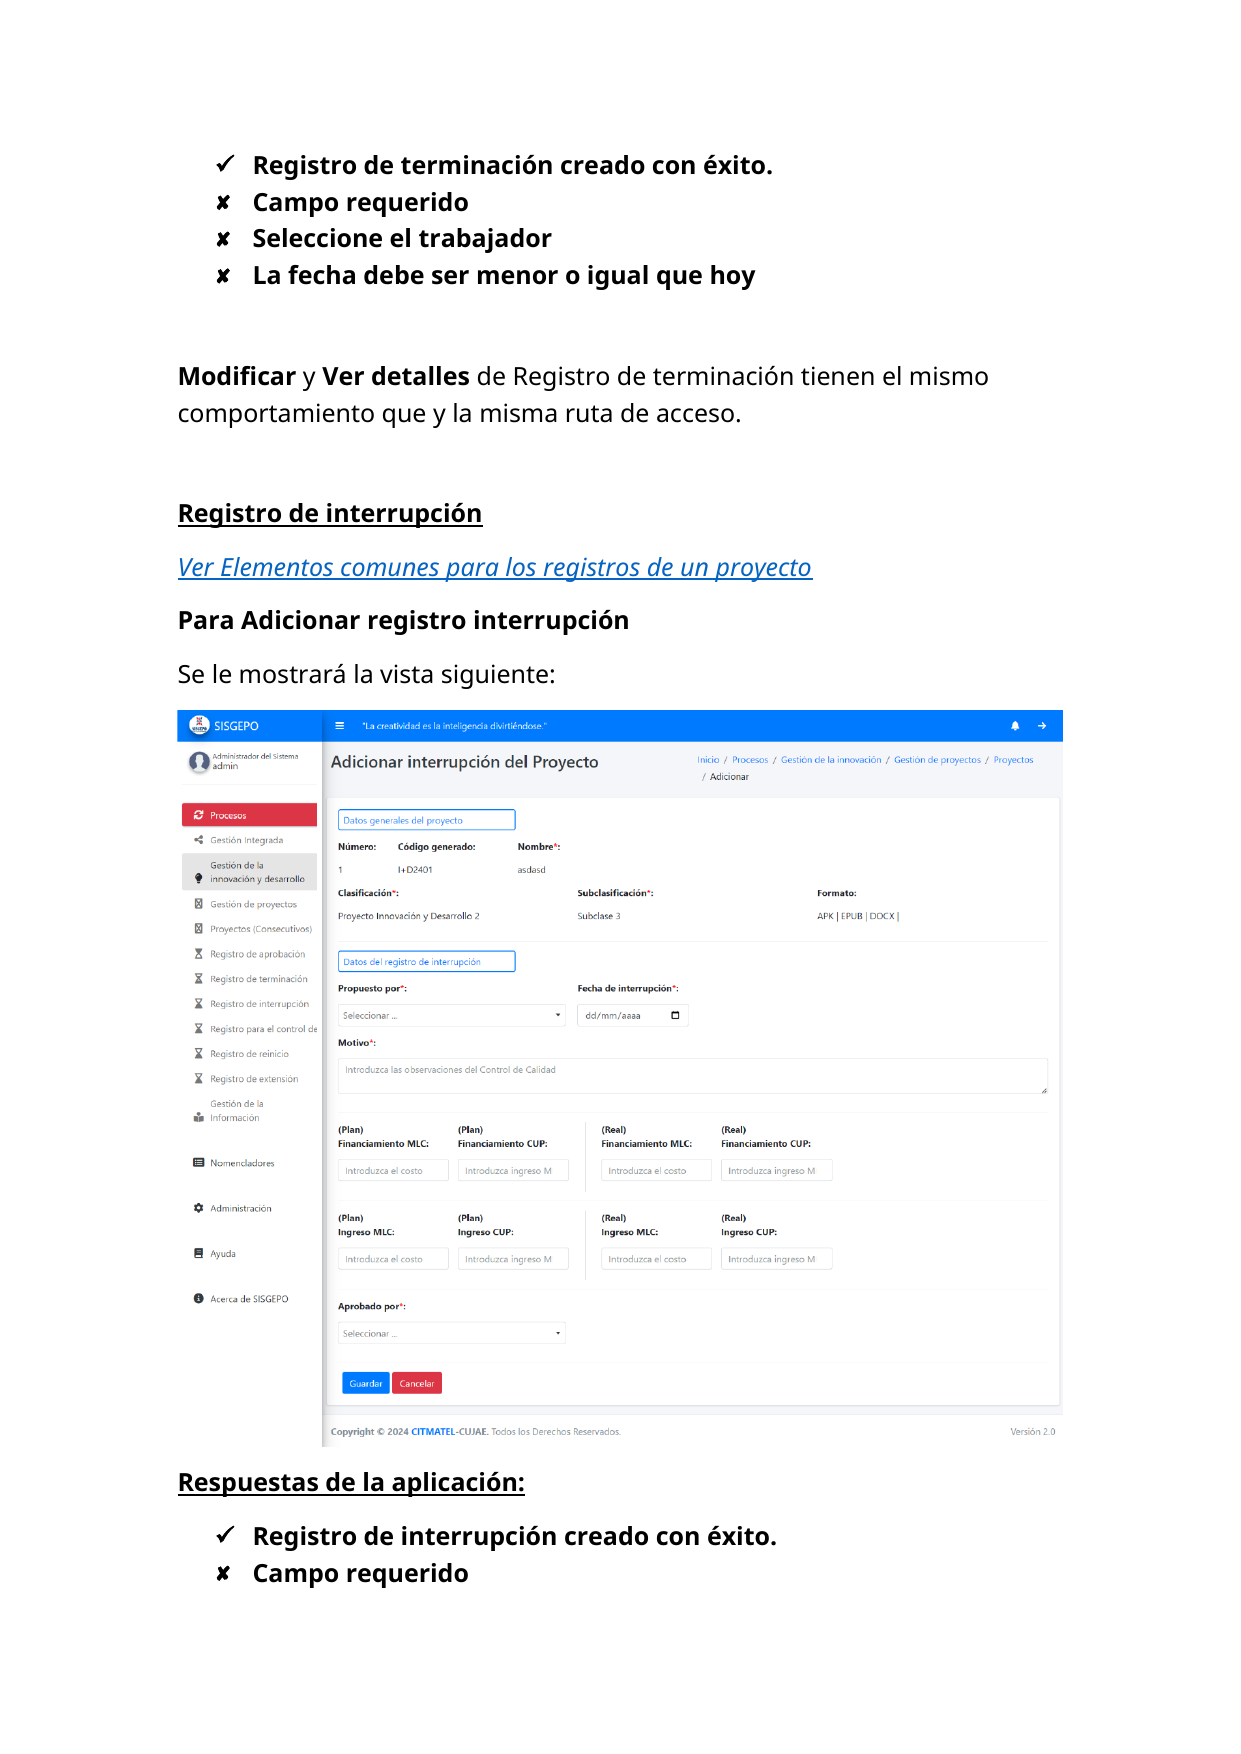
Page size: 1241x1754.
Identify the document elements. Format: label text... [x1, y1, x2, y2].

list Registro de terminación creado con éxito. [215, 148, 1063, 182]
list Campo requerido [215, 1555, 1063, 1589]
list Registro de interrupción creado con éxito. [215, 1518, 1063, 1553]
text Ver Elementos comunes para los registros de un proyecto [177, 549, 1063, 584]
text Se le mostrará la vista siguiente: [177, 656, 1063, 691]
text Registro de interrupción [177, 496, 1063, 530]
text Para Adicionar registro interrupción [177, 603, 1063, 637]
list Seleccione el trabajador [215, 221, 1063, 255]
picture [177, 710, 1063, 1447]
text Modificar y Ver detalles de Registro de terminación tienen el mismo comportamiento que y la misma ruta de acceso. [177, 359, 1063, 429]
list La fecha debe ser menor o igual que hoy [215, 258, 1063, 292]
list Campo requerido [215, 184, 1063, 218]
text Respuestas de la aplicación: [177, 1465, 1063, 1499]
